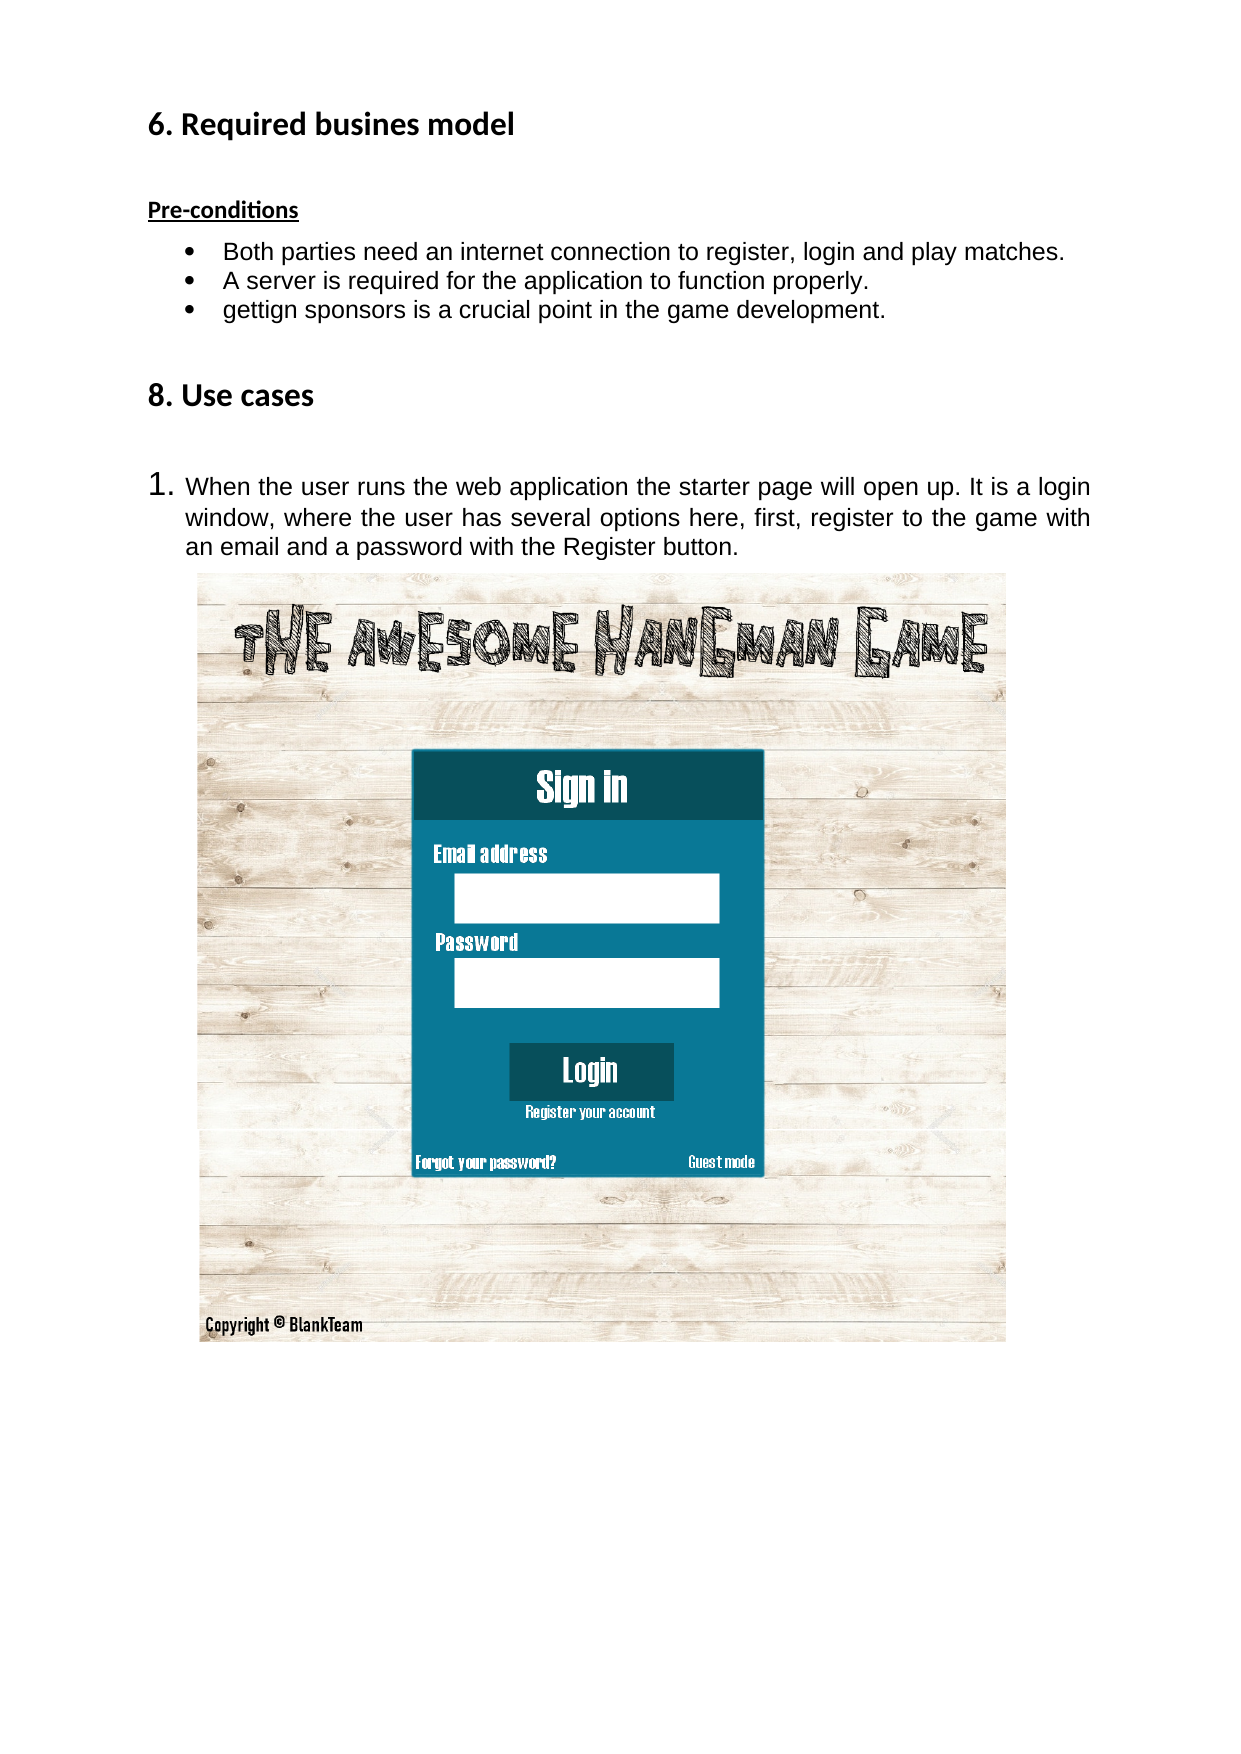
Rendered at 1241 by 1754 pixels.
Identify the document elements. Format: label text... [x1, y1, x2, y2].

list gettign sponsors is a crucial point in the game development. [185, 295, 1093, 324]
list Both parties need an internet connection to register, login and play matches. [185, 237, 1093, 266]
text 6. Required busines model [148, 103, 1093, 144]
list A server is required for the application to function properly. [185, 266, 1093, 295]
list When the user runs the web application the starter page will open up. It is a login window, where the user has several options here, first, register to the game with an email and a password with the Register button. [148, 464, 1093, 560]
text Pre-conditions [148, 194, 1093, 225]
picture [197, 573, 1006, 1342]
text 8. Use cases [148, 374, 1093, 414]
